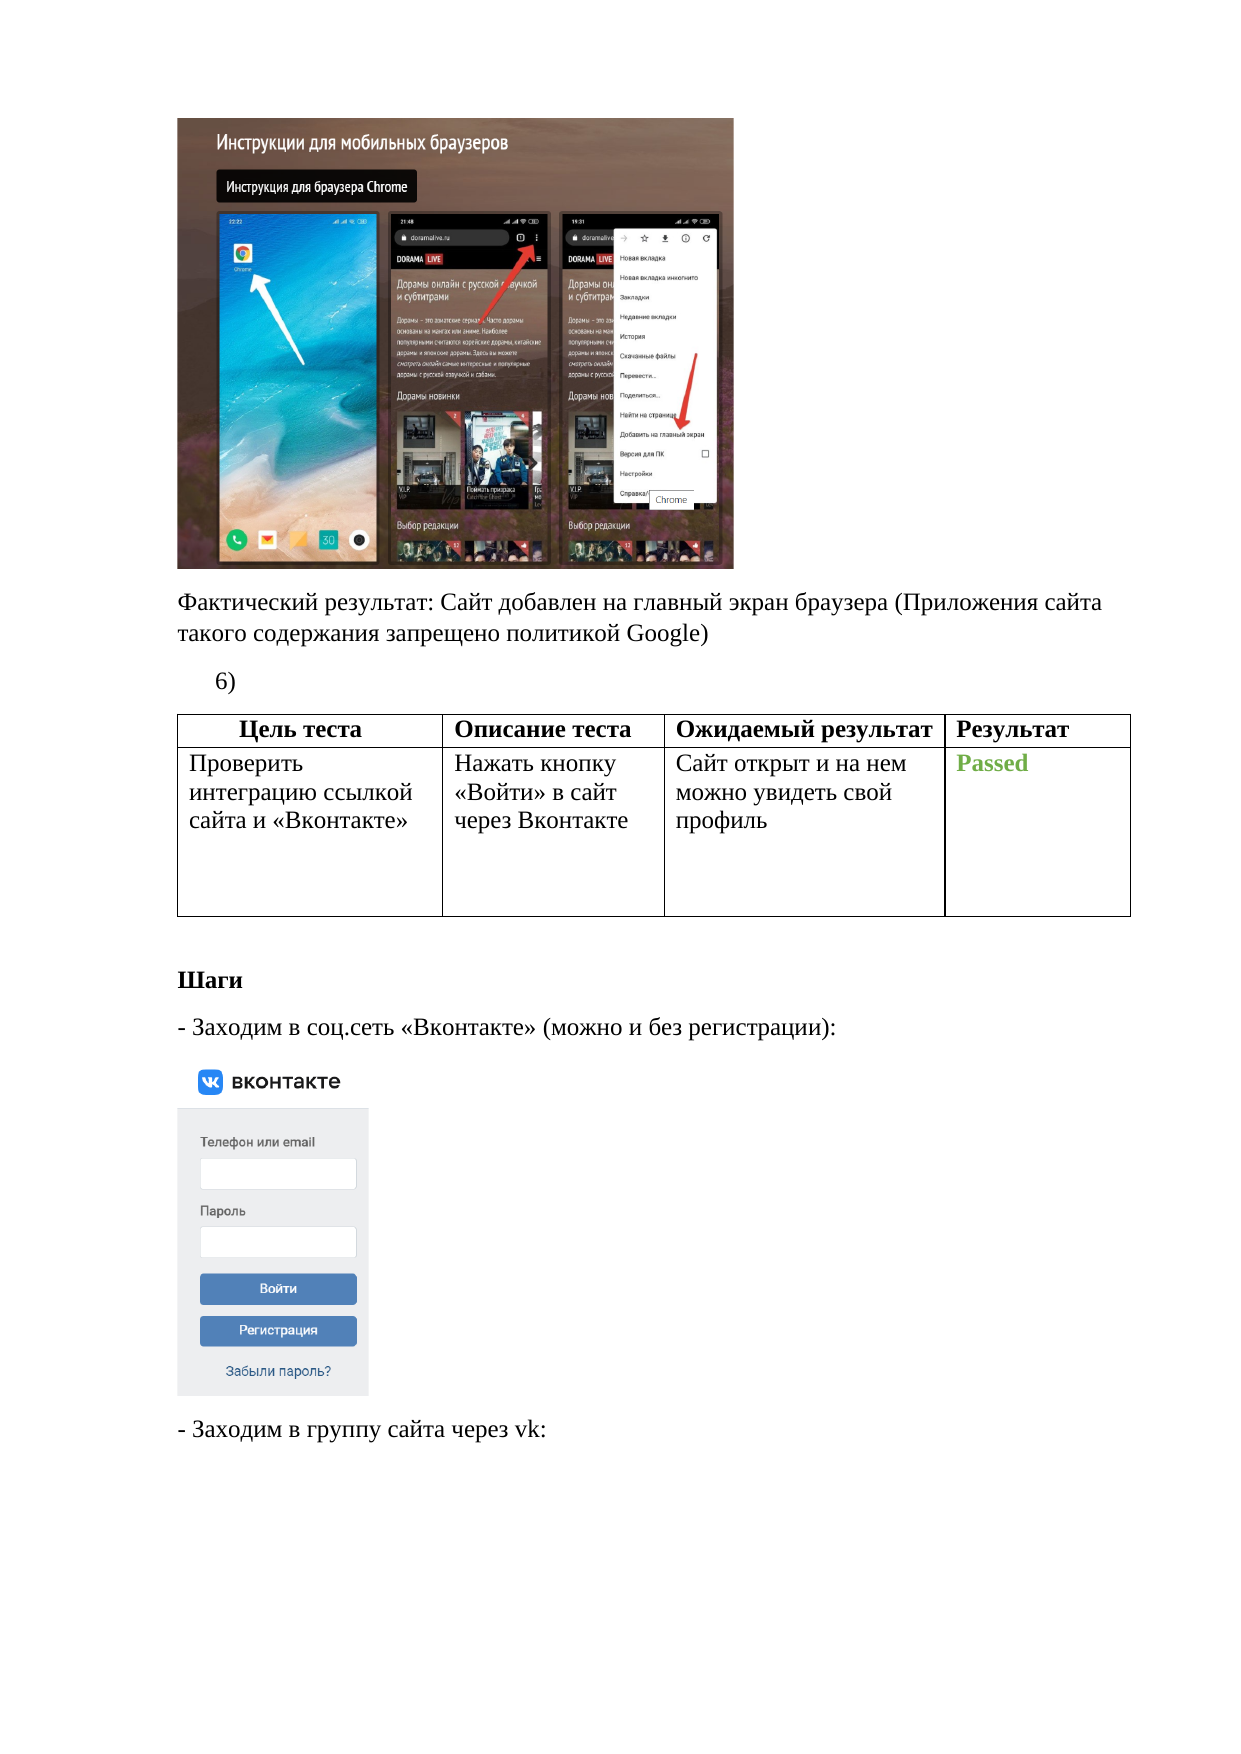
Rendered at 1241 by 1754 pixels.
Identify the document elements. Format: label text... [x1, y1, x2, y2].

table_header Цель теста [178, 715, 442, 747]
table_cell Нажать кнопку «Войти» в сайт через Вконтакте [443, 748, 664, 916]
text - Заходим в группу сайта через vk: [177, 1414, 1152, 1443]
table_cell Проверить интеграцию ссылкой сайта и «Вконтакте» [178, 748, 442, 916]
picture [177, 1060, 369, 1396]
picture [177, 118, 734, 569]
text Фактический результат: Сайт добавлен на главный экран браузера (Приложения сайта такого содержания запрещено политикой Google) [177, 587, 1152, 647]
table_cell Passed [946, 748, 1130, 916]
text Шаги [177, 965, 1152, 993]
table_header Результат [946, 715, 1130, 747]
table_header Ожидаемый результат [665, 715, 944, 747]
table_cell Сайт открыт и на нем можно увидеть свой профиль [665, 748, 944, 916]
table_header Описание теста [443, 715, 664, 747]
text - Заходим в соц.сеть «Вконтакте» (можно и без регистрации): [177, 1012, 1152, 1041]
